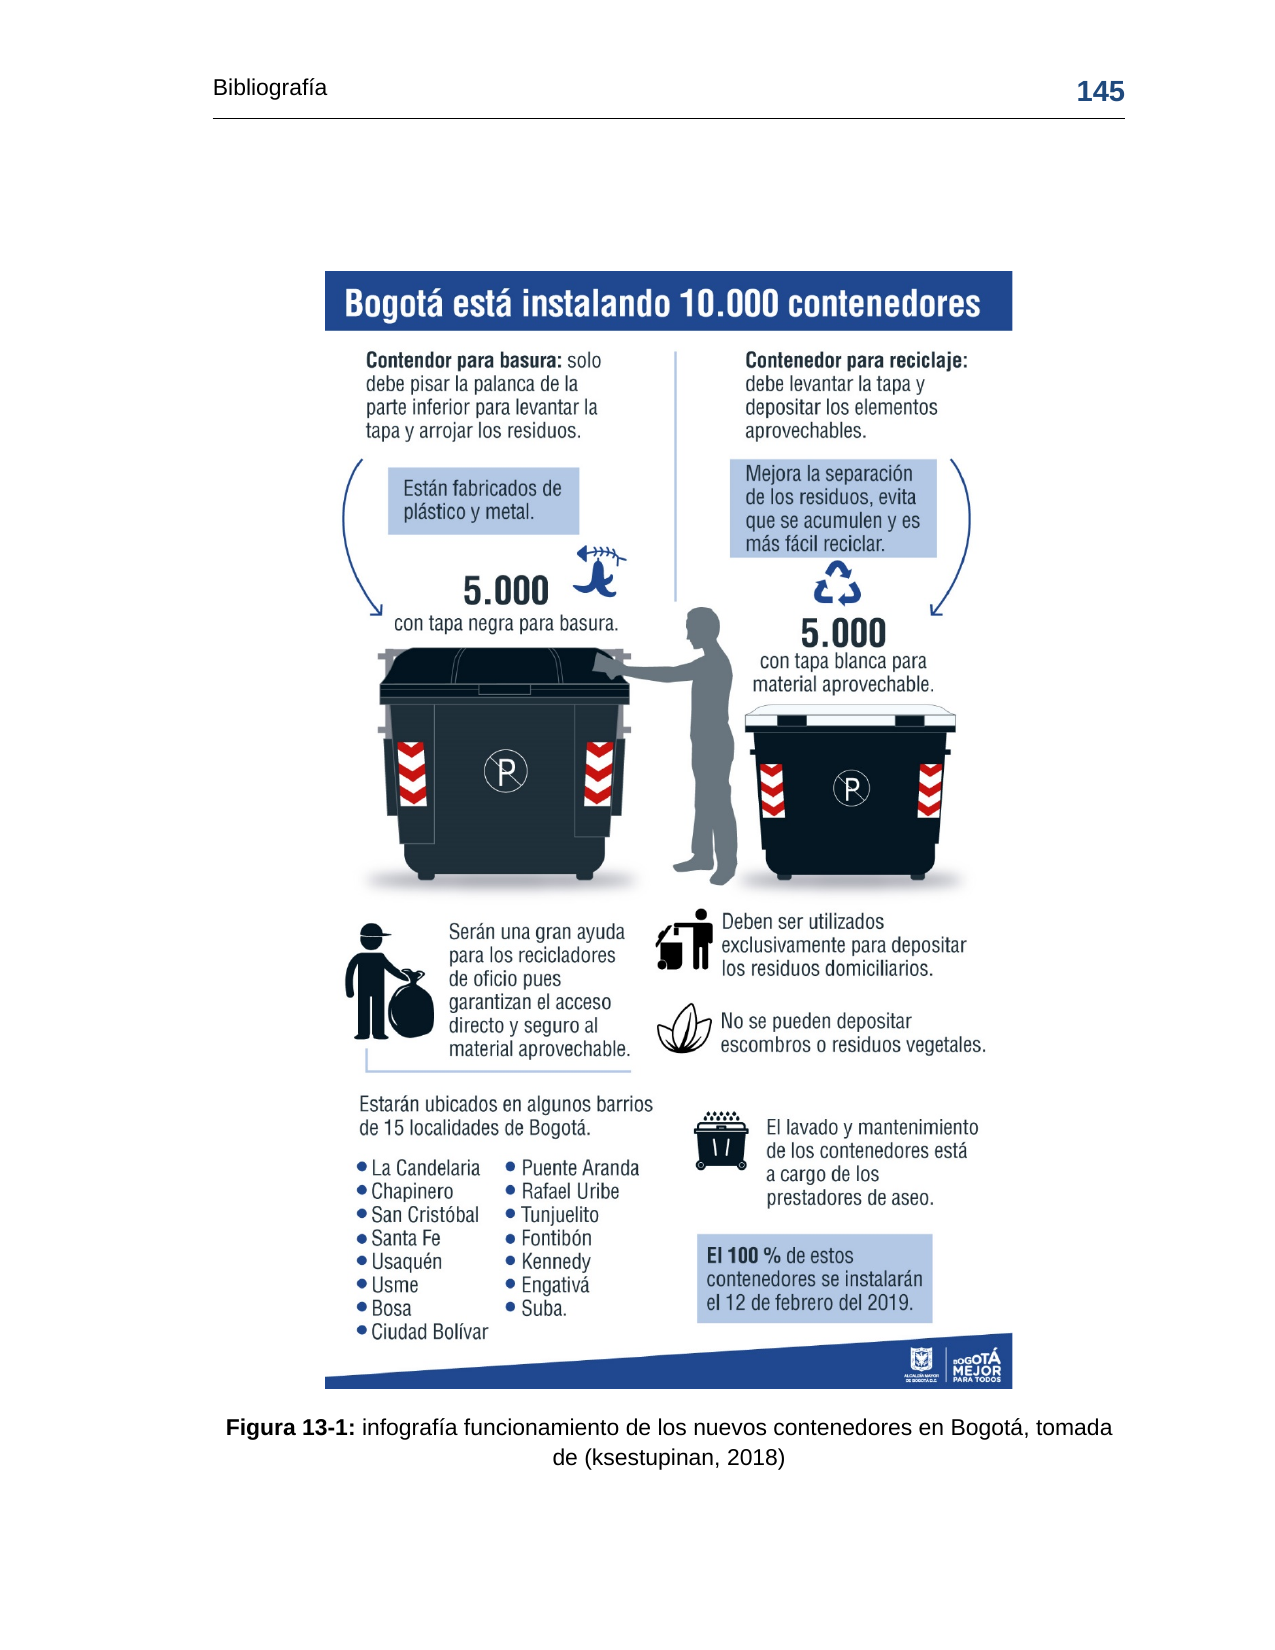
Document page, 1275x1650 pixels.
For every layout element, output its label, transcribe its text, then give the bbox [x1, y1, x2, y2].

text Figura 13-1: infografía funcionamiento de los nuevos contenedores en Bogotá, tomada de (ksestupinan, 2018) [213, 1413, 1125, 1470]
picture [325, 271, 1013, 1389]
